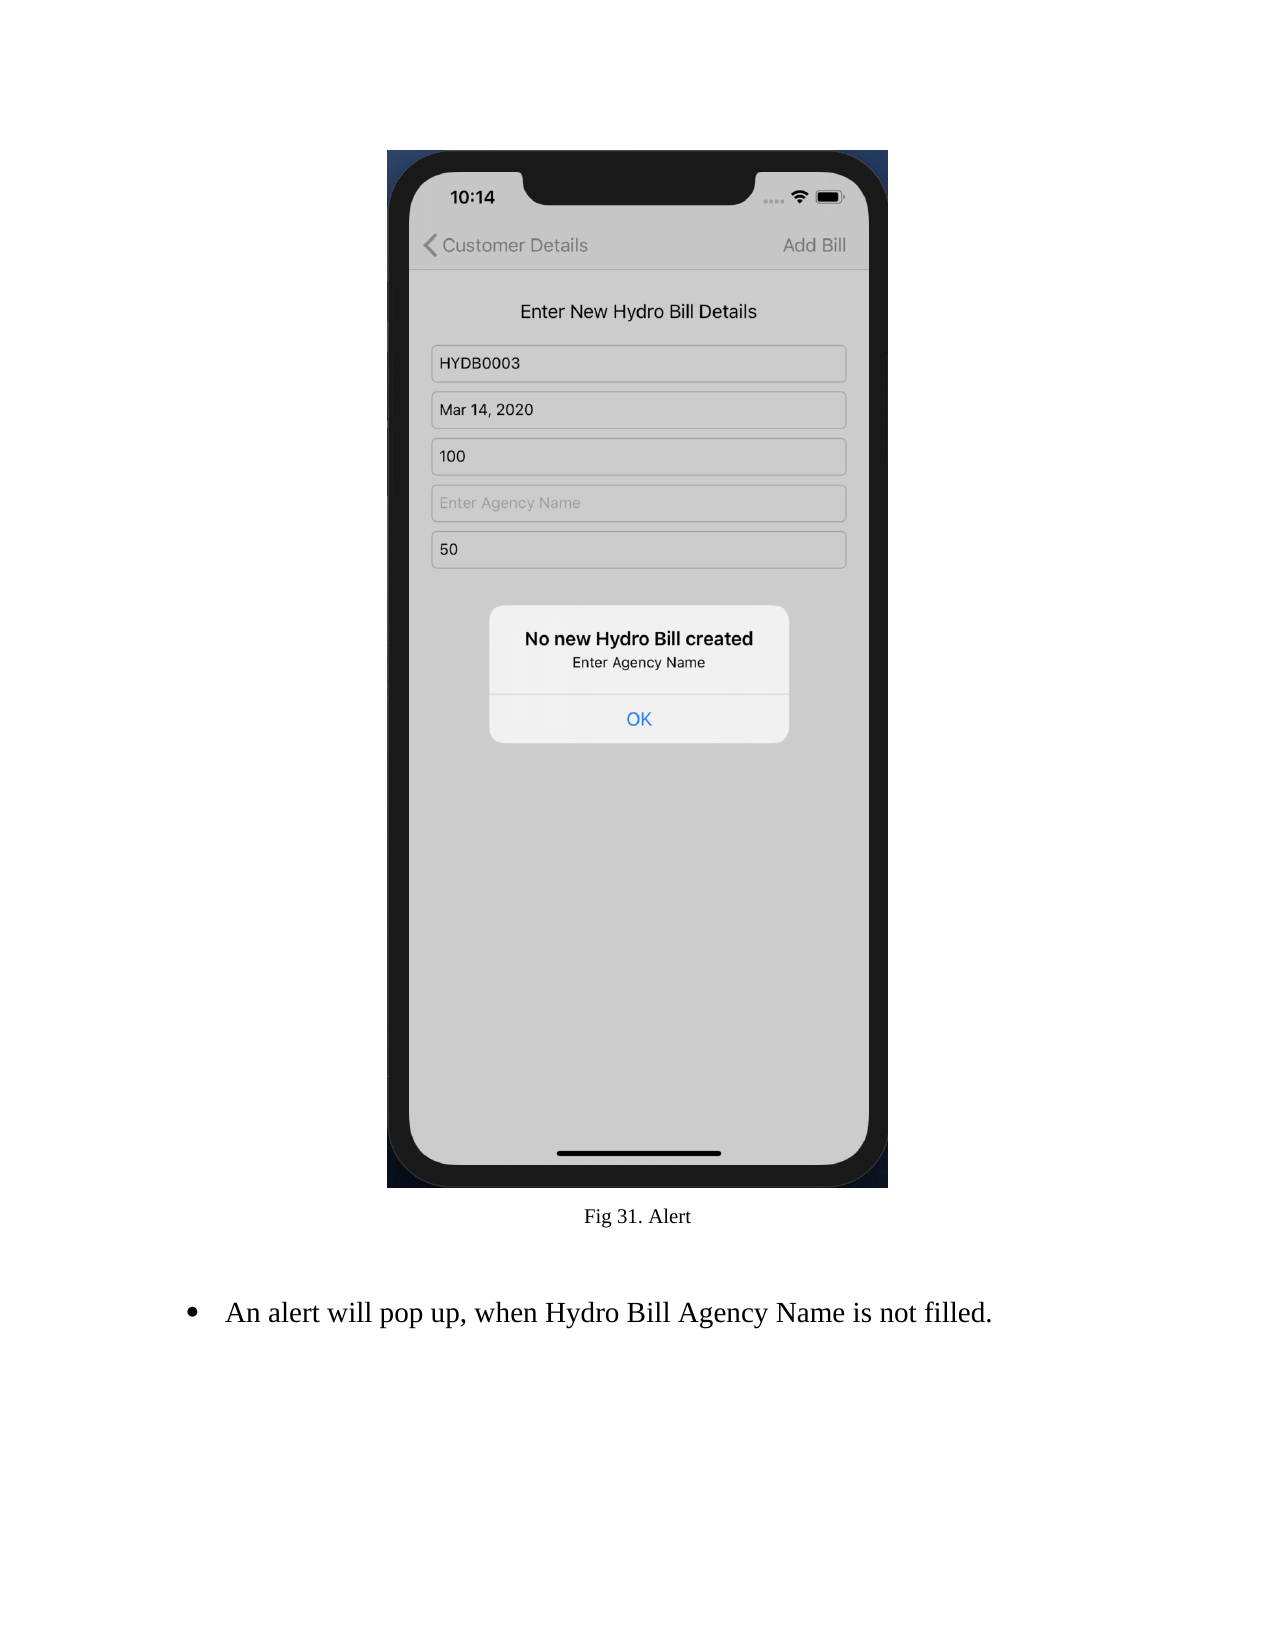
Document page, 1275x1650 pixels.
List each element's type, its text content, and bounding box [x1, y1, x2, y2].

text Fig 31. Alert [150, 1204, 1125, 1228]
picture [387, 150, 888, 1188]
list An alert will pop up, when Hydro Bill Agency Name is not filled. [187, 1295, 1125, 1329]
